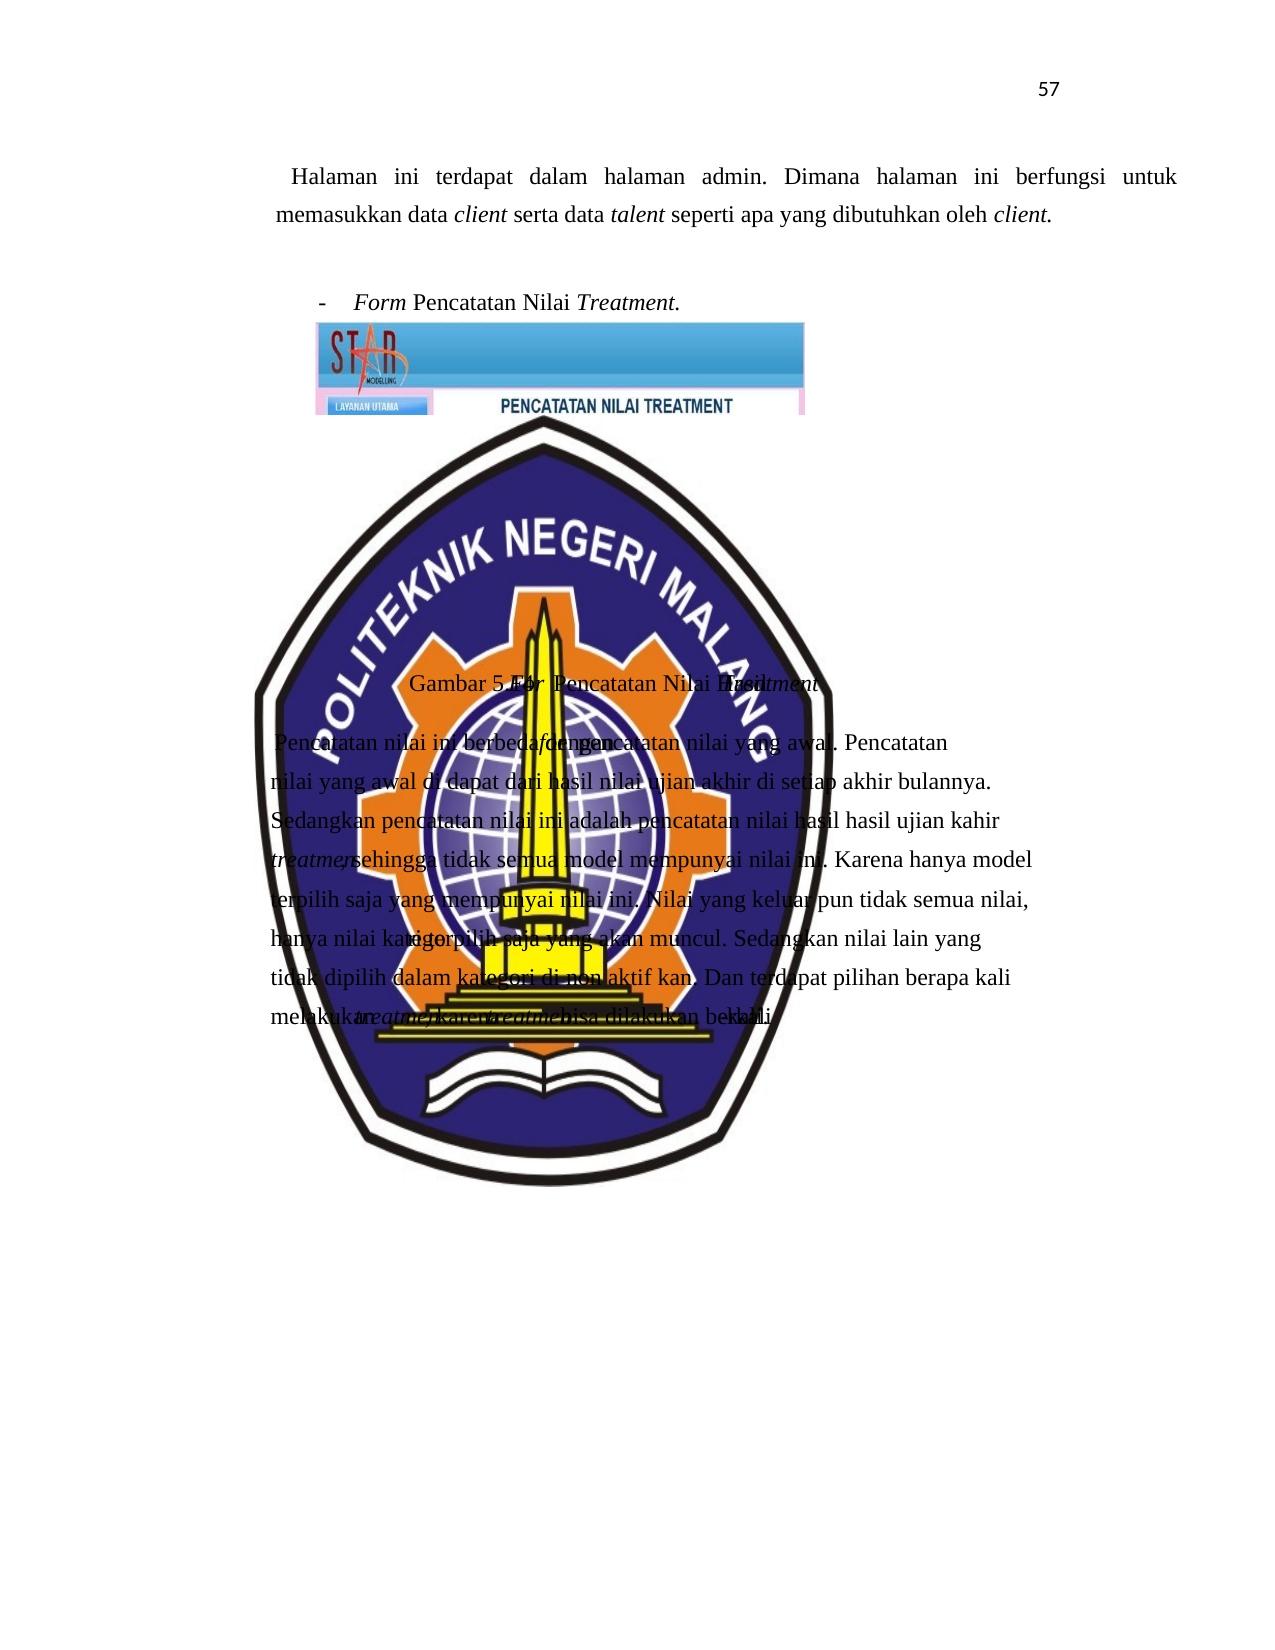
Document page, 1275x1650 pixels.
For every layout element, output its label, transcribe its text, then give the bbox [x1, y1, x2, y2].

list Form Pencatatan Nilai Treatment. [318, 288, 1178, 316]
picture [254, 322, 834, 1187]
picture [828, 779, 833, 788]
text Halaman ini terdapat dalam halaman admin. Dimana halaman ini berfungsi untuk memasukkan data client serta data talent seperti apa yang dibutuhkan oleh client. [274, 162, 1178, 228]
